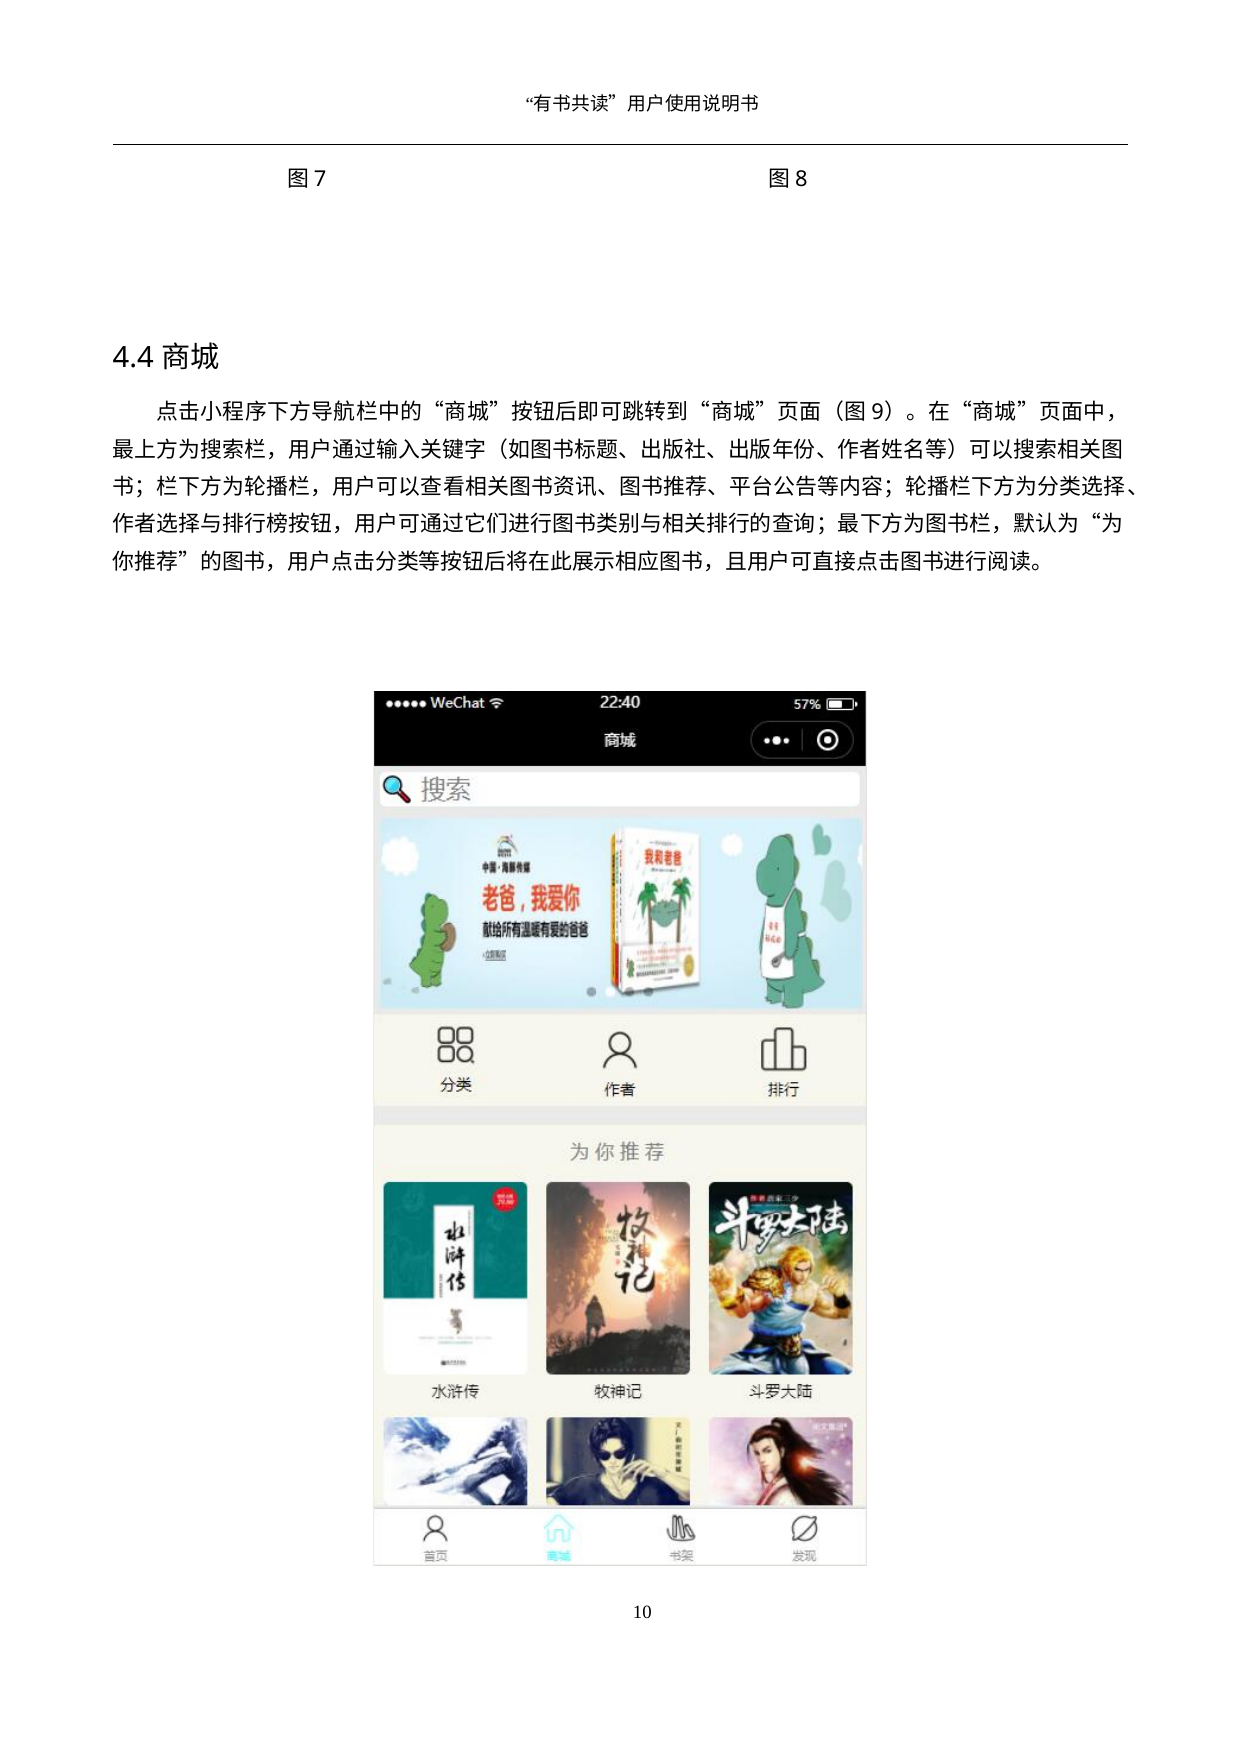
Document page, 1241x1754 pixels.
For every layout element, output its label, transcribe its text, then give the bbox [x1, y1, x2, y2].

subtitle 4.4 商城 [112, 323, 1128, 388]
text 点击小程序下方导航栏中的“商城”按钮后即可跳转到“商城”页面（图9）。在“商城”页面中，最上方为搜索栏，用户通过输入关键字（如图书标题、出版社、出版年份、作者姓名等）可以搜索相关图书；栏下方为轮播栏，用户可以查看相关图书资讯、图书推荐、平台公告等内容；轮播栏下方为分类选择、作者选择与排行榜按钮，用户可通过它们进行图书类别与相关排行的查询；最下方为图书栏，默认为“为你推荐”的图书，用户点击分类等按钮后将在此展示相应图书，且用户可直接点击图书进行阅读。 [112, 394, 1128, 576]
picture [373, 691, 867, 1566]
text 图7 图8 [244, 161, 1128, 193]
